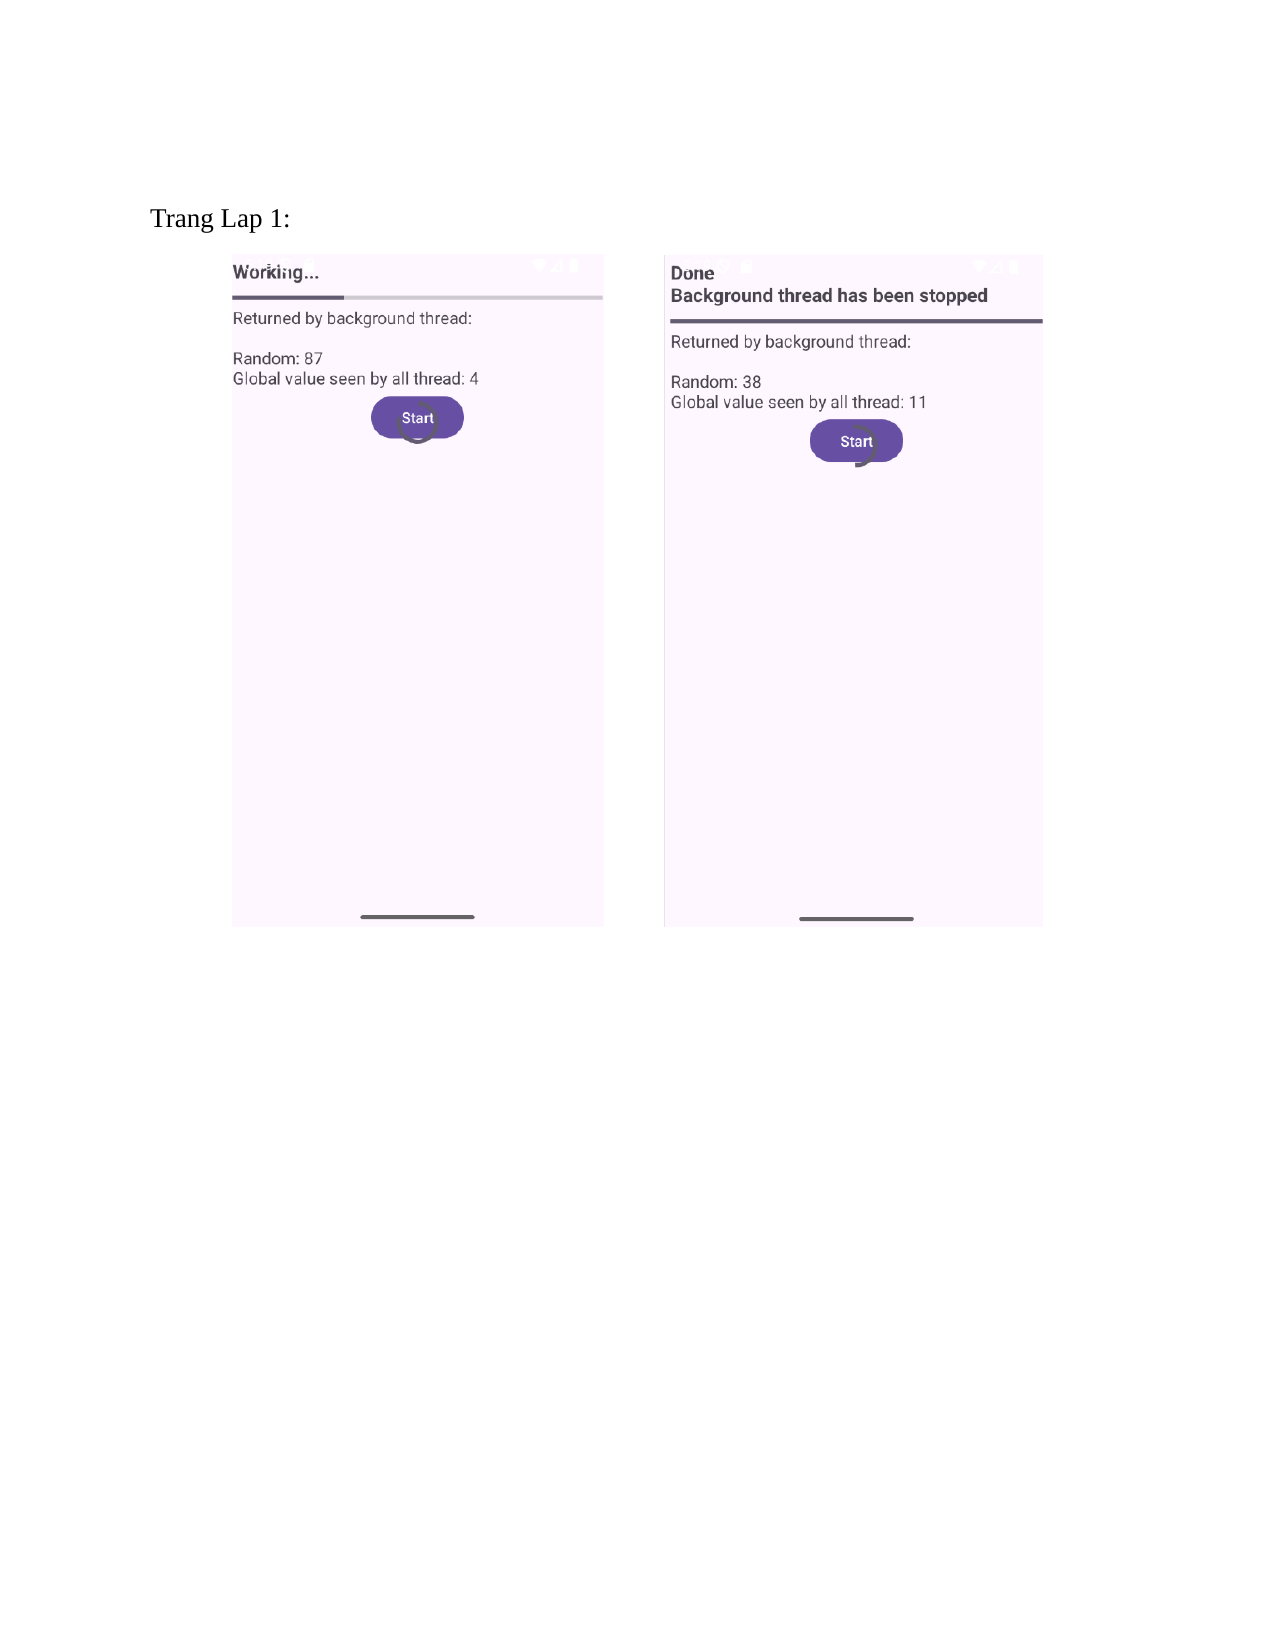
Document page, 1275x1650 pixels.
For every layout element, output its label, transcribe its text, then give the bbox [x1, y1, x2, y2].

picture [664, 255, 1043, 927]
picture [232, 254, 604, 927]
text Trang Lap 1: [150, 202, 1125, 233]
